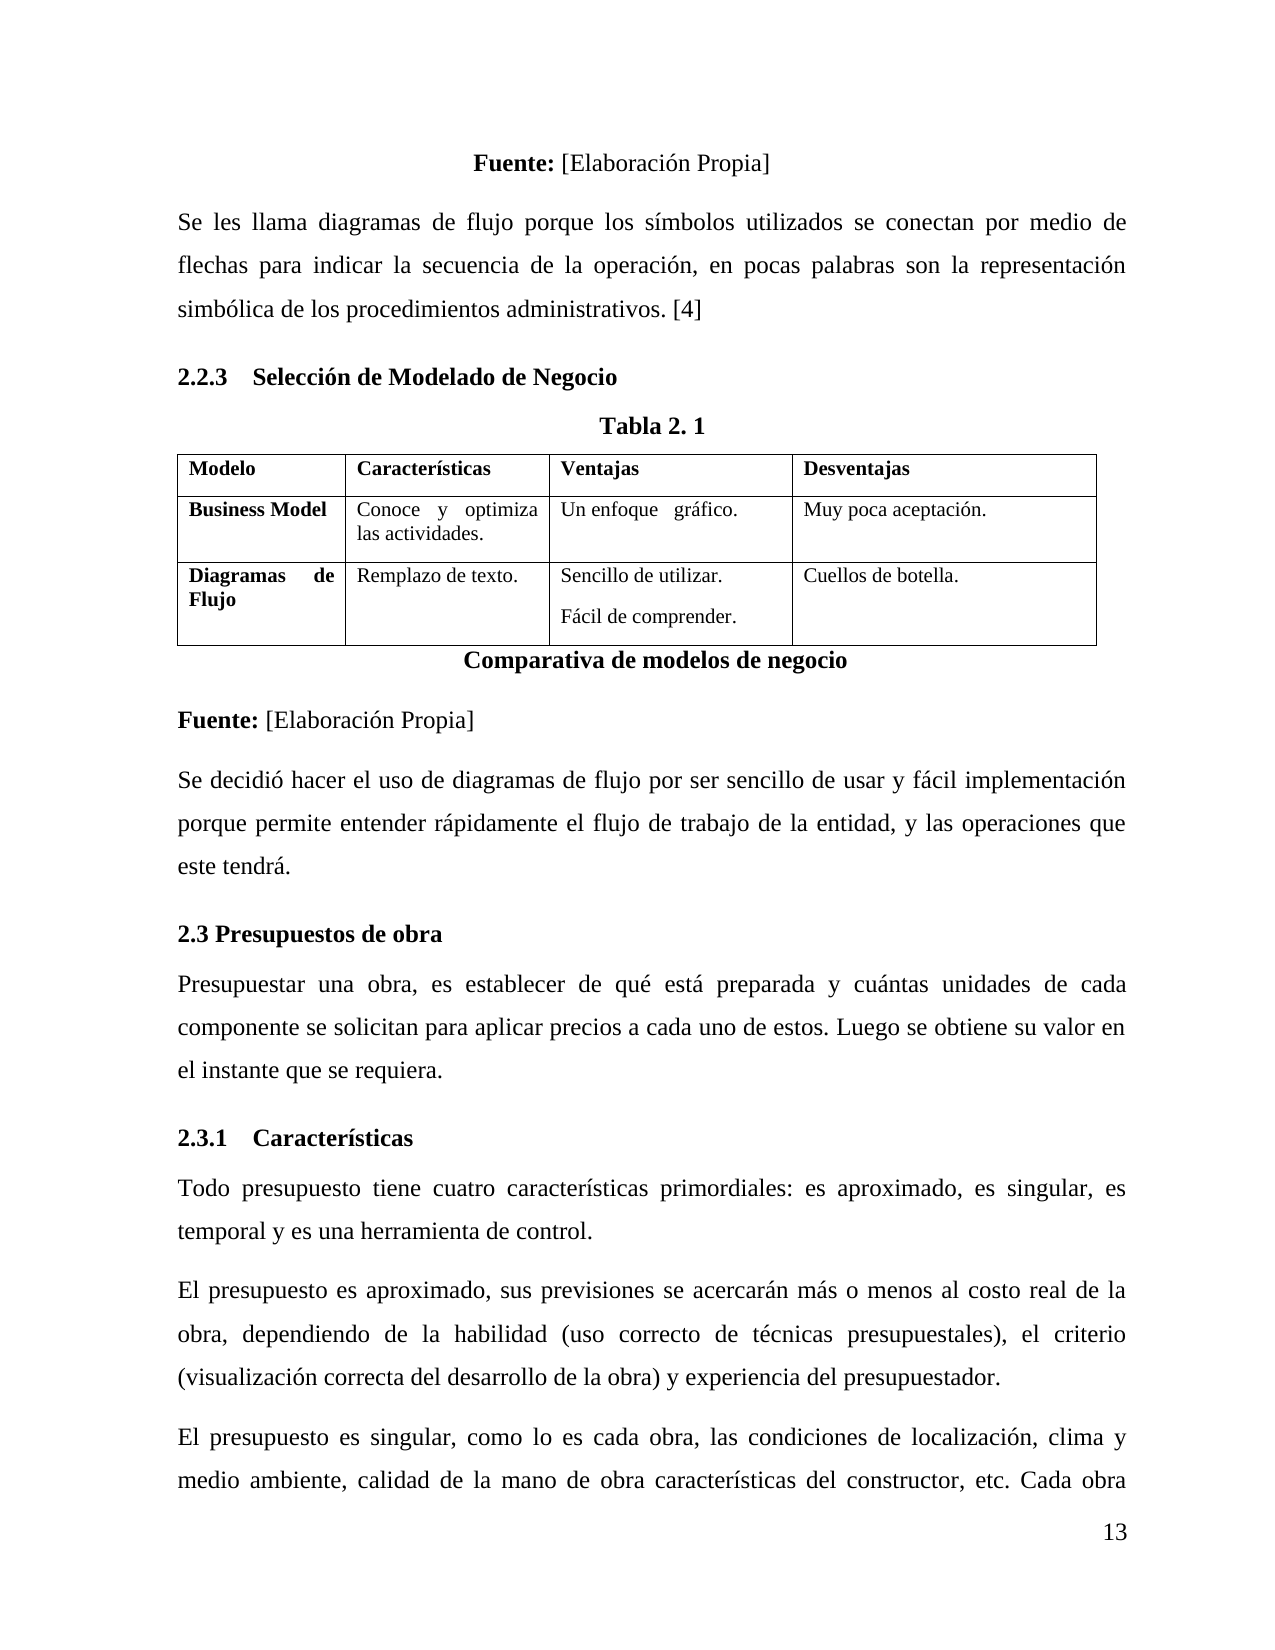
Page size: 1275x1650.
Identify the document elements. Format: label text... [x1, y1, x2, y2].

subtitle Características [177, 1123, 1127, 1152]
subtitle Selección de Modelado de Negocio [177, 362, 1127, 391]
text Fuente: [Elaboración Propia] [177, 705, 1127, 734]
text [177, 1422, 1127, 1493]
subtitle Tabla 2. 1 [177, 411, 1127, 440]
table_header Ventajas [550, 455, 792, 496]
table_cell Remplazo de texto. [346, 563, 549, 644]
text Se les llama diagramas de flujo porque los símbolos utilizados se conectan por medio de flechas para indicar la secuencia de la operación, en pocas palabras son la representación simbólica de los procedimientos administrativos. [4] [177, 207, 1127, 322]
table_cell Cuellos de botella. [793, 563, 1096, 644]
table_cell Muy poca aceptación. [793, 497, 1096, 562]
table_header Características [346, 455, 549, 496]
table_cell Diagramas de Flujo [178, 563, 345, 644]
text El presupuesto es aproximado, sus previsiones se acercarán más o menos al costo real de la obra, dependiendo de la habilidad (uso correcto de técnicas presupuestales), el criterio (visualización correcta del desarrollo de la obra) y experiencia del presupuestador. [177, 1276, 1127, 1391]
table_cell Sencillo de utilizar. Fácil de comprender. [550, 563, 792, 644]
text Comparativa de modelos de negocio [177, 646, 1127, 674]
subtitle Presupuestos de obra [177, 919, 1127, 948]
table_cell Business Model [178, 497, 345, 562]
table_cell Un enfoque gráfico. [550, 497, 792, 562]
text Todo presupuesto tiene cuatro características primordiales: es aproximado, es singular, es temporal y es una herramienta de control. [177, 1173, 1127, 1244]
text Se decidió hacer el uso de diagramas de flujo por ser sencillo de usar y fácil implementación porque permite entender rápidamente el flujo de trabajo de la entidad, y las operaciones que este tendrá. [177, 765, 1127, 880]
text Presupuestar una obra, es establecer de qué está preparada y cuántas unidades de cada componente se solicitan para aplicar precios a cada uno de estos. Luego se obtiene su valor en el instante que se requiera. [177, 969, 1127, 1084]
table_header Modelo [178, 455, 345, 496]
table_cell Conoce y optimiza las actividades. [346, 497, 549, 562]
text Fuente: [Elaboración Propia] [458, 148, 1127, 176]
table_header Desventajas [793, 455, 1096, 496]
